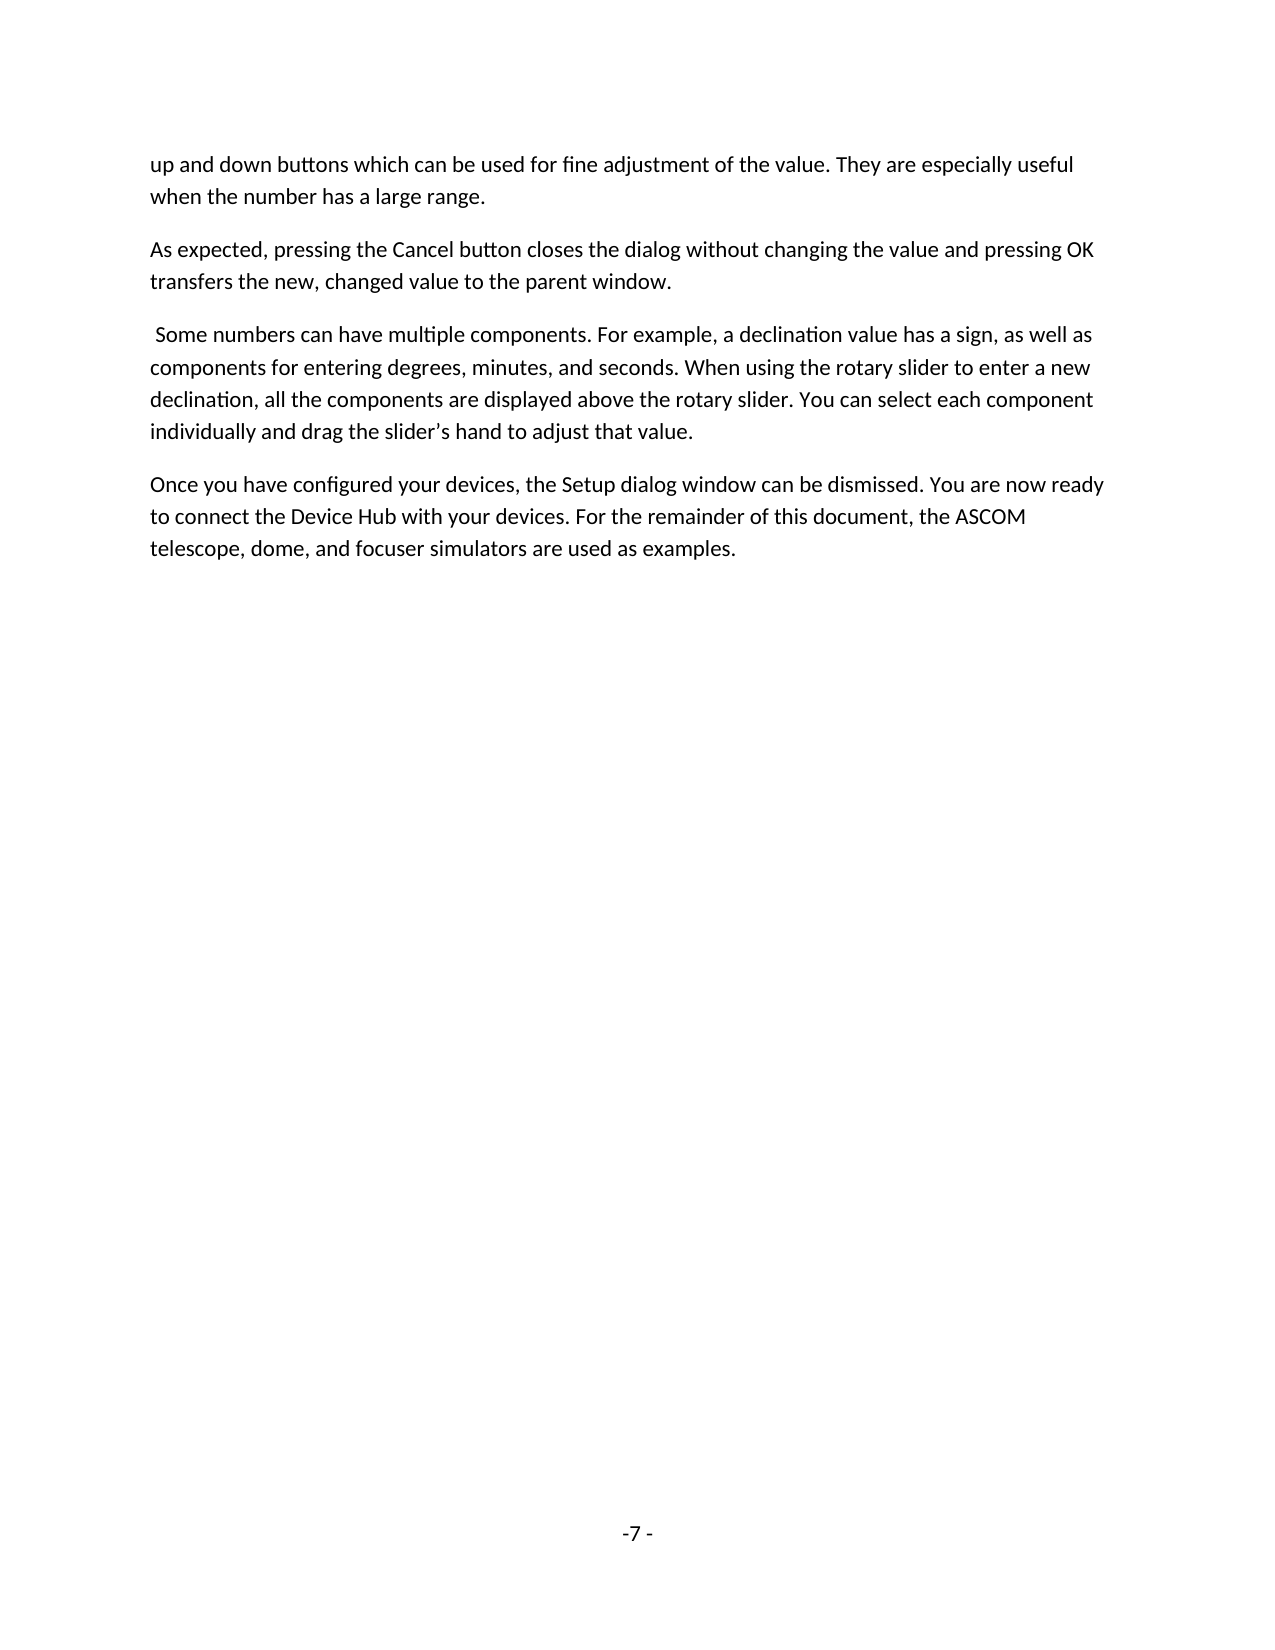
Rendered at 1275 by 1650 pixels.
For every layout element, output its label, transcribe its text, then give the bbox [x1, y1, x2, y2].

text Some numbers can have multiple components. For example, a declination value has a sign, as well as components for entering degrees, minutes, and seconds. When using the rotary slider to enter a new declination, all the components are displayed above the rotary slider. You can select each component individually and drag the slider’s hand to adjust that value. [150, 320, 1125, 445]
text As expected, pressing the Cancel button closes the dialog without changing the value and pressing OK transfers the new, changed value to the parent window. [150, 235, 1125, 295]
text Once you have configured your devices, the Setup dialog window can be dismissed. You are now ready to connect the Device Hub with your devices. For the remainder of this document, the ASCOM telescope, dome, and focuser simulators are used as examples. [150, 470, 1125, 562]
